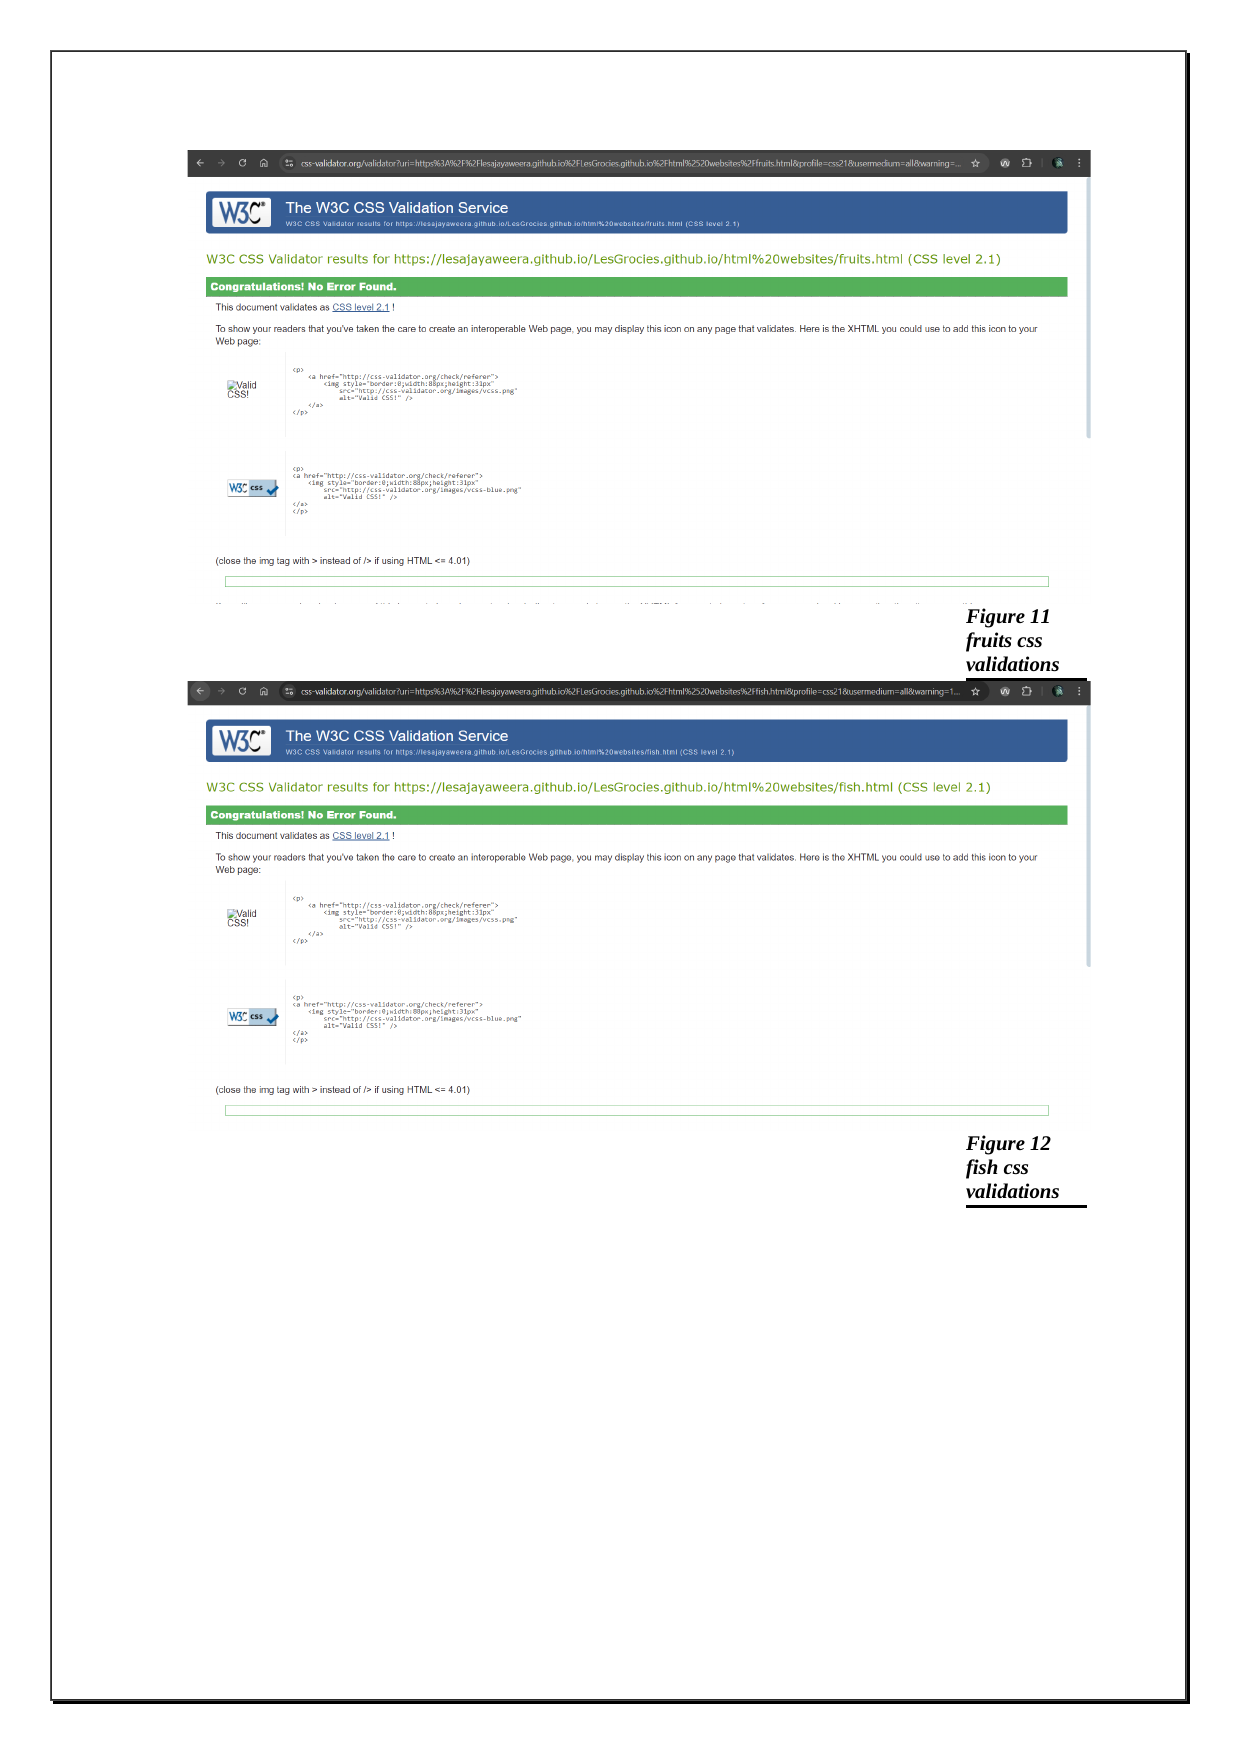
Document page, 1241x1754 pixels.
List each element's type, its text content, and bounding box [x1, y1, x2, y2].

picture [187, 681, 1091, 1131]
text Figure 11 fruits css validations [966, 604, 1087, 678]
text Figure 12 fish css validations [966, 1131, 1087, 1205]
picture [187, 150, 1091, 604]
